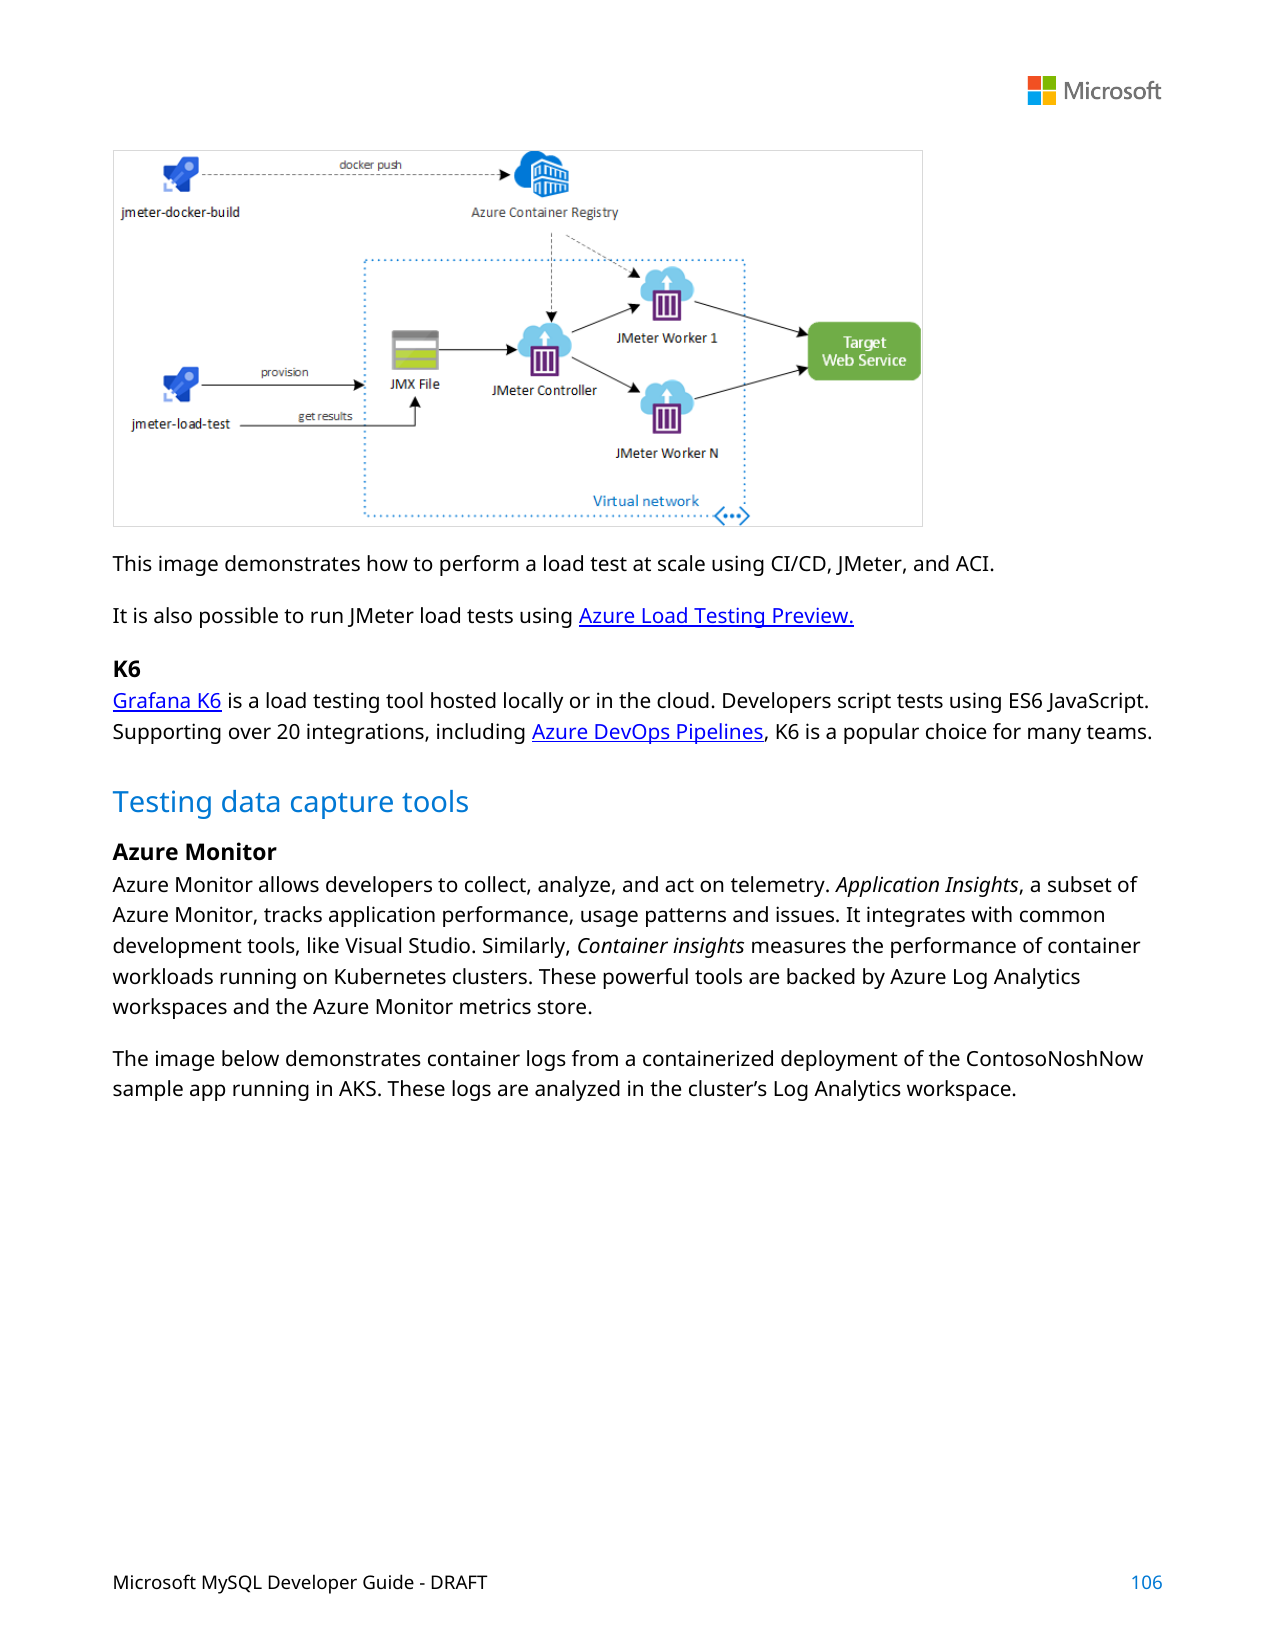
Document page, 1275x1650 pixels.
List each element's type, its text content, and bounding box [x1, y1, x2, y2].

subtitle K6 [112, 652, 1162, 684]
picture [1026, 75, 1163, 107]
picture [114, 151, 922, 526]
text Azure Monitor allows developers to collect, analyze, and act on telemetry. Application Insights, a subset of Azure Monitor, tracks application performance, usage patterns and issues. It integrates with common development tools, like Visual Studio. Similarly, Container insights measures the performance of container workloads running on Kubernetes clusters. These powerful tools are backed by Azure Log Analytics workspaces and the Azure Monitor metrics store. [112, 870, 1162, 1021]
subtitle Azure Monitor [112, 836, 1162, 867]
subtitle Testing data capture tools [112, 781, 1162, 821]
text The image below demonstrates container logs from a containerized deployment of the ContosoNoshNow sample app running in AKS. These logs are analyzed in the cluster’s Log Analytics workspace. [112, 1044, 1162, 1103]
text It is also possible to run JMeter load tests using Azure Load Testing Preview. [112, 601, 1162, 629]
text Grafana K6 is a load testing tool hosted locally or in the cloud. Developers script tests using ES6 JavaScript. Supporting over 20 integrations, including Azure DevOps Pipelines, K6 is a popular choice for many teams. [112, 686, 1162, 745]
text This image demonstrates how to perform a load test at scale using CI/CD, JMeter, and ACI. [112, 549, 1162, 578]
